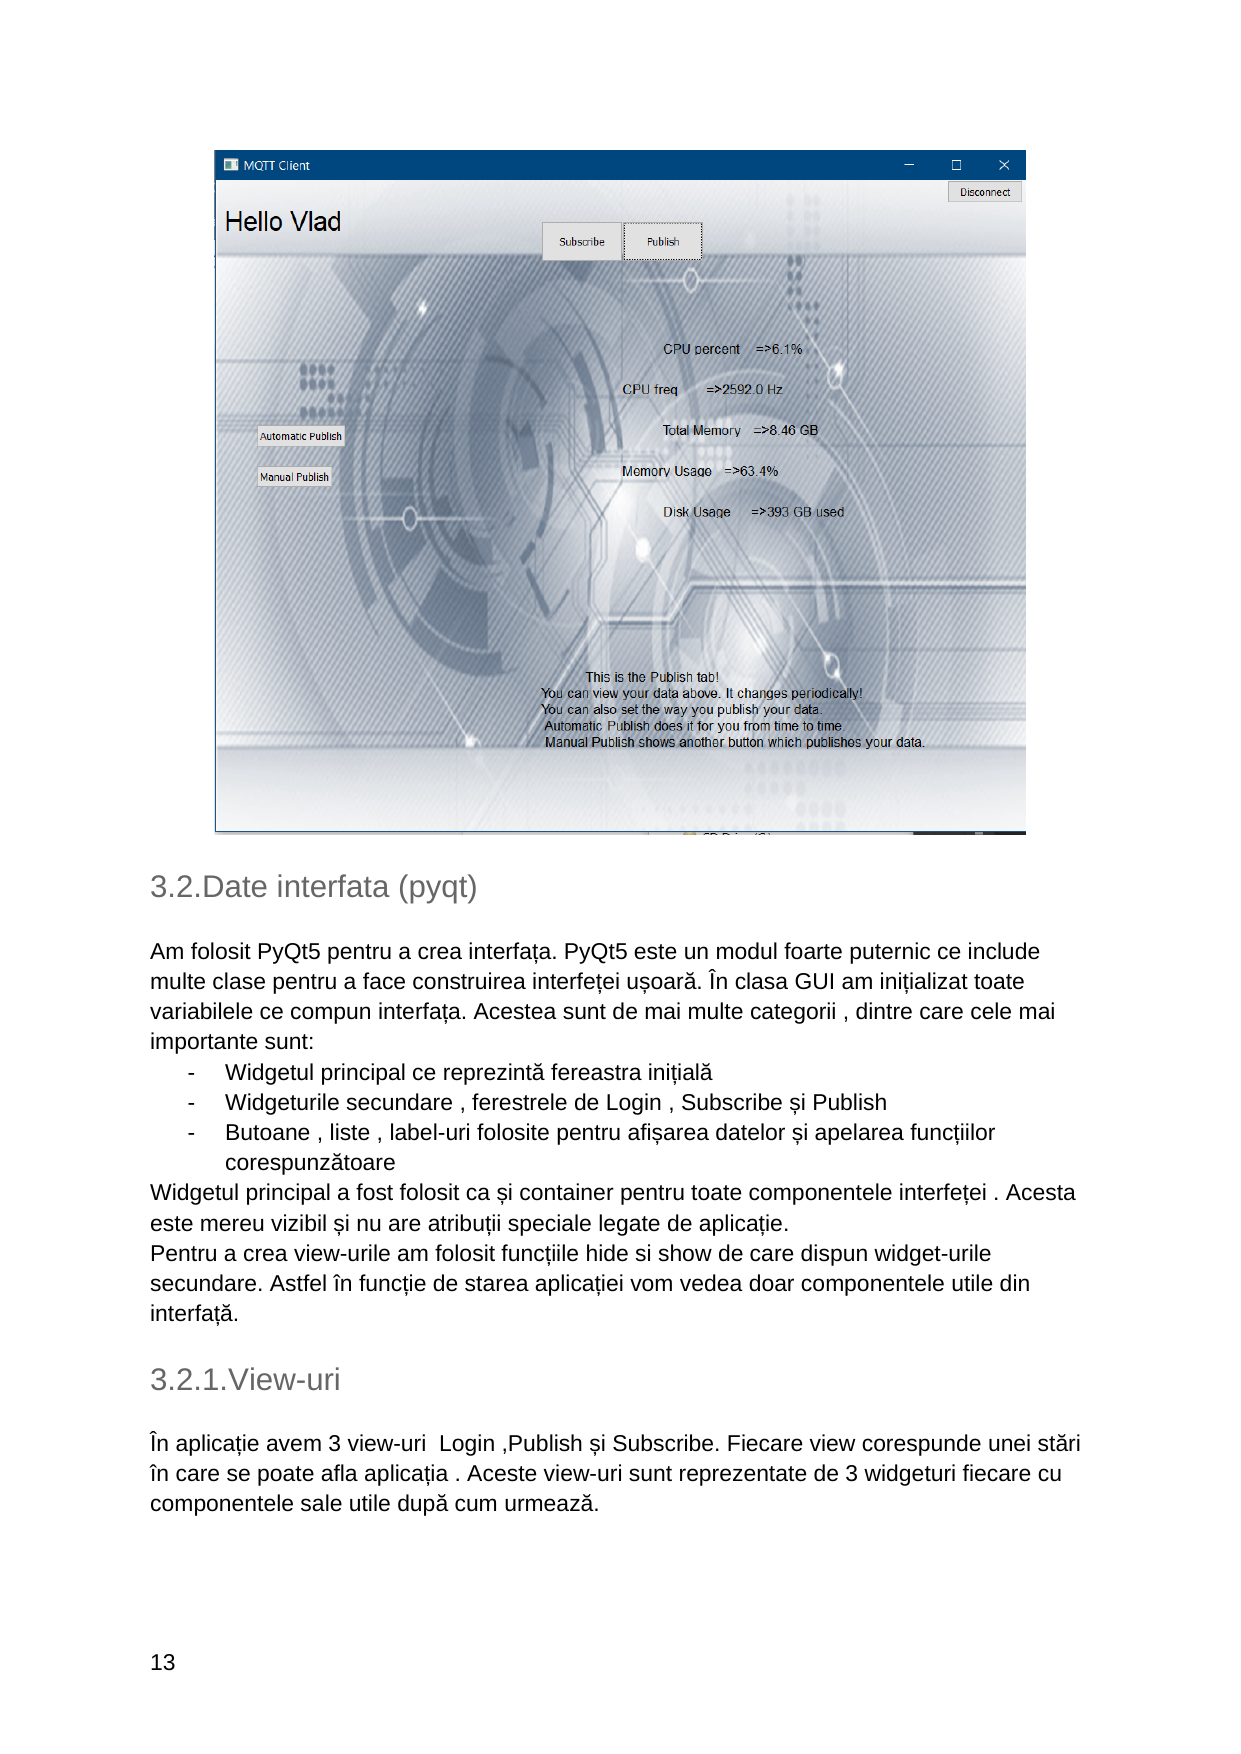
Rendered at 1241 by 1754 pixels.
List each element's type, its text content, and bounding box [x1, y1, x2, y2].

text Pentru a crea view-urile am folosit funcțiile hide si show de care dispun widget-urile secundare. Astfel în funcție de starea aplicației vom vedea doar componentele utile din interfață. [150, 1240, 1090, 1326]
list Widgetul principal ce reprezintă fereastra inițială [187, 1058, 1090, 1085]
list Butoane , liste , label-uri folosite pentru afișarea datelor și apelarea funcțiilor corespunzătoare [187, 1119, 1090, 1175]
subtitle 3.2.1.View-uri [150, 1361, 1090, 1396]
subtitle 3.2.Date interfata (pyqt) [150, 868, 1090, 904]
list Widgeturile secundare , ferestrele de Login , Subscribe și Publish [187, 1089, 1090, 1115]
text Widgetul principal a fost folosit ca și container pentru toate componentele interfeței . Acesta este mereu vizibil și nu are atribuții speciale legate de aplicație. [150, 1179, 1090, 1236]
text În aplicație avem 3 view-uri Login ,Publish și Subscribe. Fiecare view corespunde unei stări în care se poate afla aplicația . Aceste view-uri sunt reprezentate de 3 widgeturi fiecare cu componentele sale utile după cum urmează. [150, 1430, 1090, 1517]
picture [214, 150, 1026, 835]
text Am folosit PyQt5 pentru a crea interfața. PyQt5 este un modul foarte puternic ce include multe clase pentru a face construirea interfeței ușoară. În clasa GUI am inițializat toate variabilele ce compun interfața. Acestea sunt de mai multe categorii , dintre care cele mai importante sunt: [150, 938, 1090, 1054]
